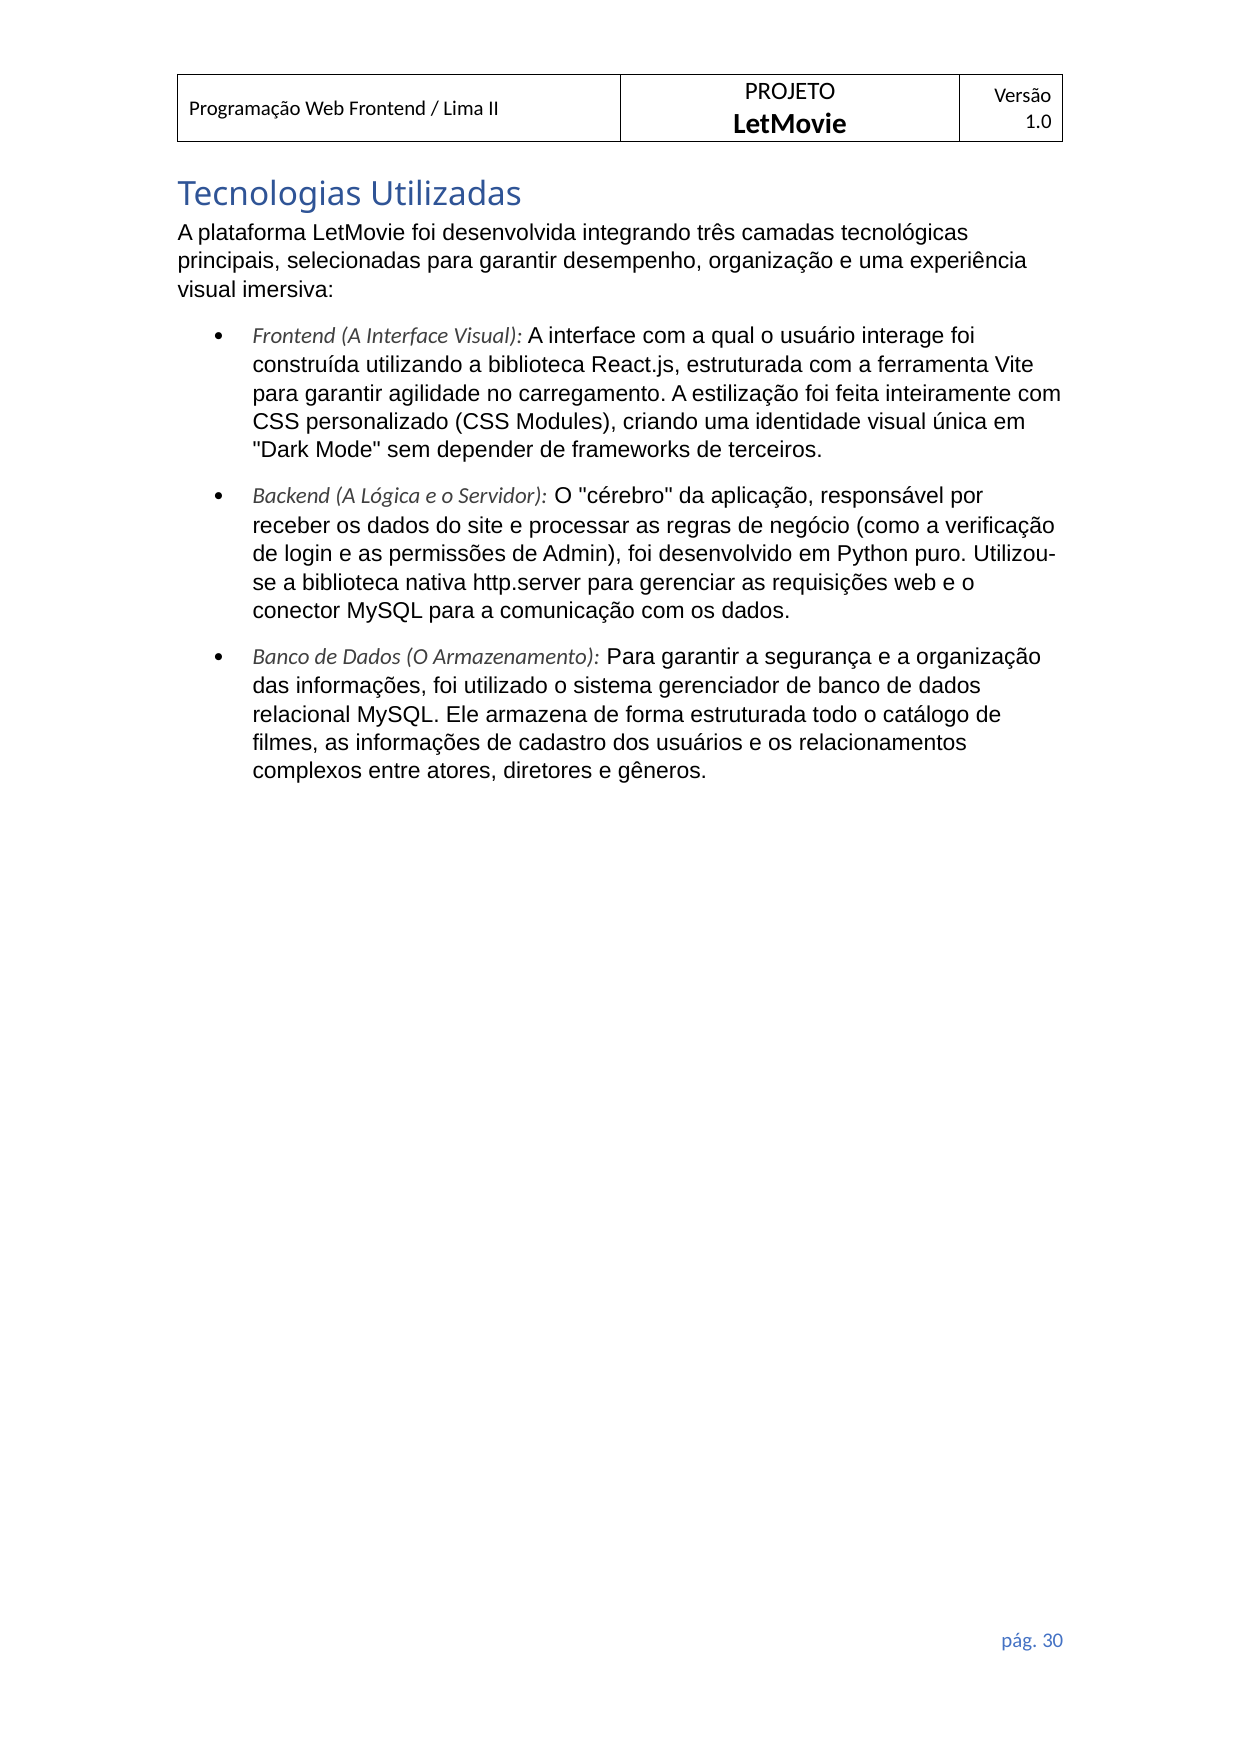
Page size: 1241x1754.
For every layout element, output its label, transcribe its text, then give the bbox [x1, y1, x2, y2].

list Banco de Dados (O Armazenamento): Para garantir a segurança e a organização das informações, foi utilizado o sistema gerenciador de banco de dados relacional MySQL. Ele armazena de forma estruturada todo o catálogo de filmes, as informações de cadastro dos usuários e os relacionamentos complexos entre atores, diretores e gêneros. [215, 642, 1063, 784]
subtitle Tecnologias Utilizadas [177, 170, 1063, 215]
text A plataforma LetMovie foi desenvolvida integrando três camadas tecnológicas principais, selecionadas para garantir desempenho, organização e uma experiência visual imersiva: [177, 219, 1063, 302]
list Frontend (A Interface Visual): A interface com a qual o usuário interage foi construída utilizando a biblioteca React.js, estruturada com a ferramenta Vite para garantir agilidade no carregamento. A estilização foi feita inteiramente com CSS personalizado (CSS Modules), criando uma identidade visual única em "Dark Mode" sem depender de frameworks de terceiros. [215, 321, 1063, 463]
list Backend (A Lógica e o Servidor): O "cérebro" da aplicação, responsável por receber os dados do site e processar as regras de negócio (como a verificação de login e as permissões de Admin), foi desenvolvido em Python puro. Utilizou-se a biblioteca nativa http.server para gerenciar as requisições web e o conector MySQL para a comunicação com os dados. [215, 481, 1063, 623]
